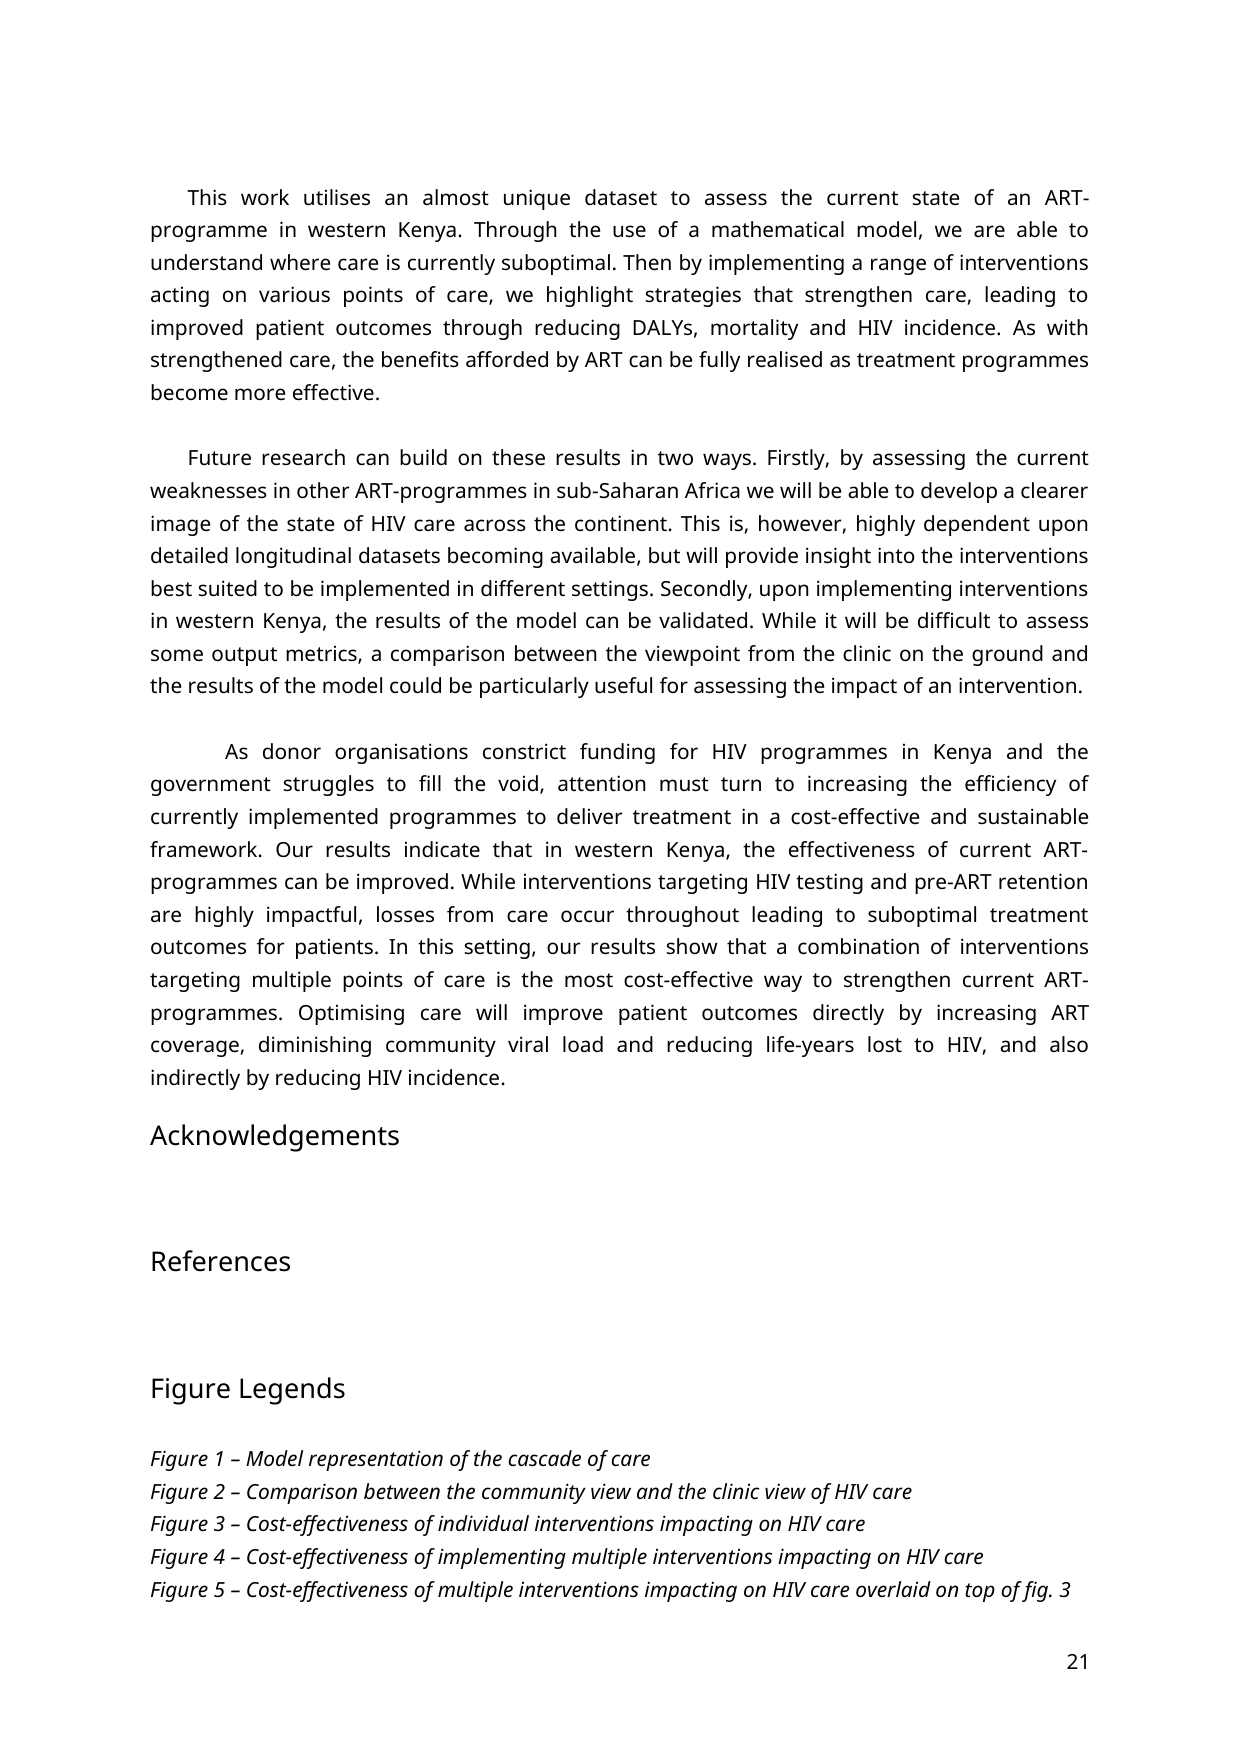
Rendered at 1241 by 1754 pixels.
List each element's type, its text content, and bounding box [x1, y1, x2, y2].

text This work utilises an almost unique dataset to assess the current state of an ART-programme in western Kenya. Through the use of a mathematical model, we are able to understand where care is currently suboptimal. Then by implementing a range of interventions acting on various points of care, we highlight strategies that strengthen care, leading to improved patient outcomes through reducing DALYs, mortality and HIV incidence. As with strengthened care, the benefits afforded by ART can be fully realised as treatment programmes become more effective. [150, 183, 1090, 407]
text Figure 2 – Comparison between the community view and the clinic view of HIV care [150, 1477, 1090, 1505]
text Figure 4 – Cost-effectiveness of implementing multiple interventions impacting on HIV care [150, 1542, 1090, 1571]
text As donor organisations constrict funding for HIV programmes in Kenya and the government struggles to fill the void, attention must turn to increasing the efficiency of currently implemented programmes to deliver treatment in a cost-effective and sustainable framework. Our results indicate that in western Kenya, the effectiveness of current ART-programmes can be improved. While interventions targeting HIV testing and pre-ART retention are highly impactful, losses from care occur throughout leading to suboptimal treatment outcomes for patients. In this setting, our results show that a combination of interventions targeting multiple points of care is the most cost-effective way to strengthen current ART-programmes. Optimising care will improve patient outcomes directly by increasing ART coverage, diminishing community viral load and reducing life-years lost to HIV, and also indirectly by reducing HIV incidence. [150, 737, 1090, 1091]
subtitle Figure Legends [150, 1369, 1090, 1406]
subtitle References [150, 1243, 1090, 1280]
subtitle Acknowledgements [150, 1116, 1090, 1153]
text Figure 1 – Model representation of the cascade of care [150, 1444, 1090, 1473]
text Figure 3 – Cost-effectiveness of individual interventions impacting on HIV care [150, 1509, 1090, 1538]
text Future research can build on these results in two ways. Firstly, by assessing the current weaknesses in other ART-programmes in sub-Saharan Africa we will be able to develop a clearer image of the state of HIV care across the continent. This is, however, highly dependent upon detailed longitudinal datasets becoming available, but will provide insight into the interventions best suited to be implemented in different settings. Secondly, upon implementing interventions in western Kenya, the results of the model can be validated. While it will be difficult to assess some output metrics, a comparison between the viewpoint from the clinic on the ground and the results of the model could be particularly useful for assessing the impact of an intervention. [150, 443, 1090, 700]
text Figure 5 – Cost-effectiveness of multiple interventions impacting on HIV care overlaid on top of fig. 3 [150, 1575, 1090, 1603]
